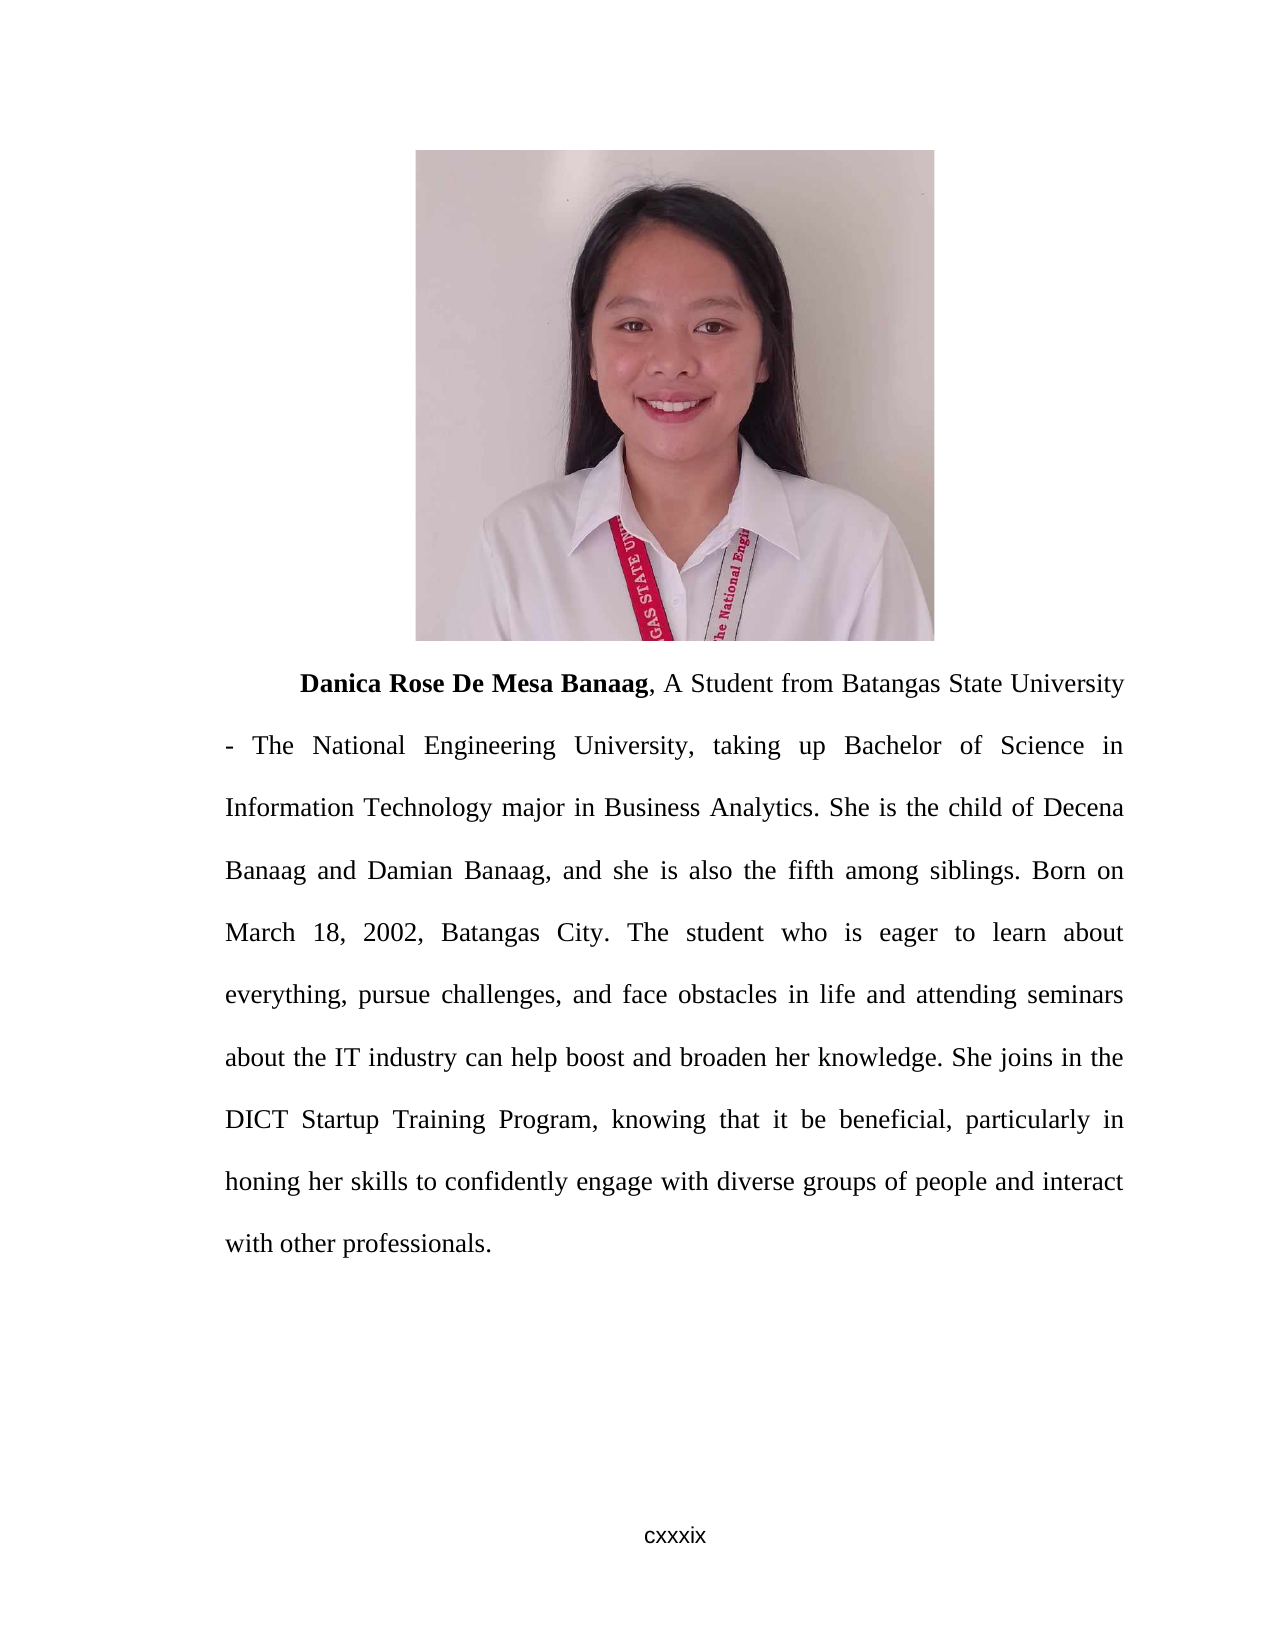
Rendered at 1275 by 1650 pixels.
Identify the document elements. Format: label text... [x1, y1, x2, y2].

text Danica Rose De Mesa Banaag, A Student from Batangas State University - The National Engineering University, taking up Bachelor of Science in Information Technology major in Business Analytics. She is the child of Decena Banaag and Damian Banaag, and she is also the fifth among siblings. Born on March 18, 2002, Batangas City. The student who is eager to learn about everything, pursue challenges, and face obstacles in life and attending seminars about the IT industry can help boost and broaden her knowledge. She joins in the DICT Startup Training Program, knowing that it be beneficial, particularly in honing her skills to confidently engage with diverse groups of people and interact with other professionals. [225, 667, 1125, 1259]
picture [415, 150, 935, 641]
